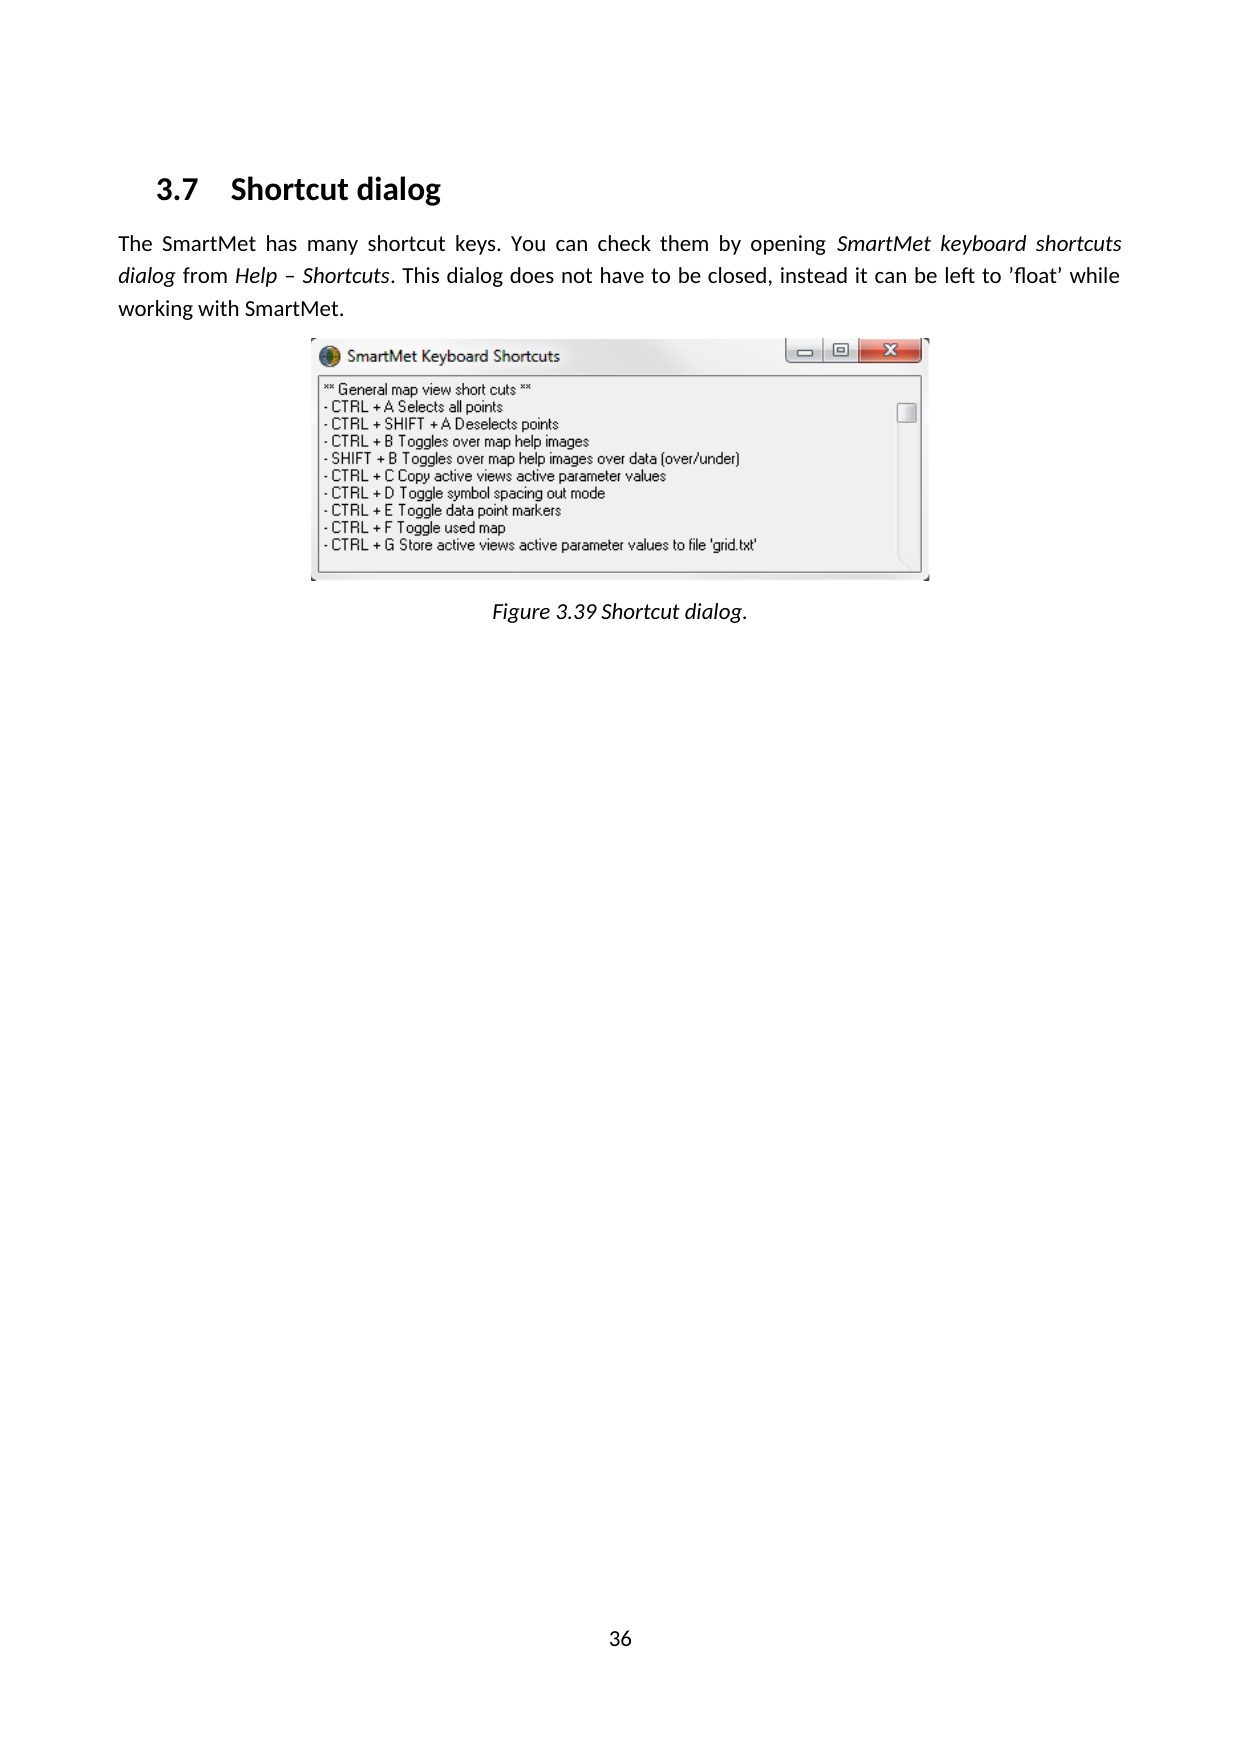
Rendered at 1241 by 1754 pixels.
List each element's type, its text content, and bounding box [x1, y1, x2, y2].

subtitle Shortcut dialog [156, 168, 1122, 209]
text The SmartMet has many shortcut keys. You can check them by opening SmartMet keyboard shortcuts dialog from Help – Shortcuts. This dialog does not have to be closed, instead it can be left to ’float’ while working with SmartMet. [118, 229, 1122, 322]
picture [311, 338, 930, 581]
